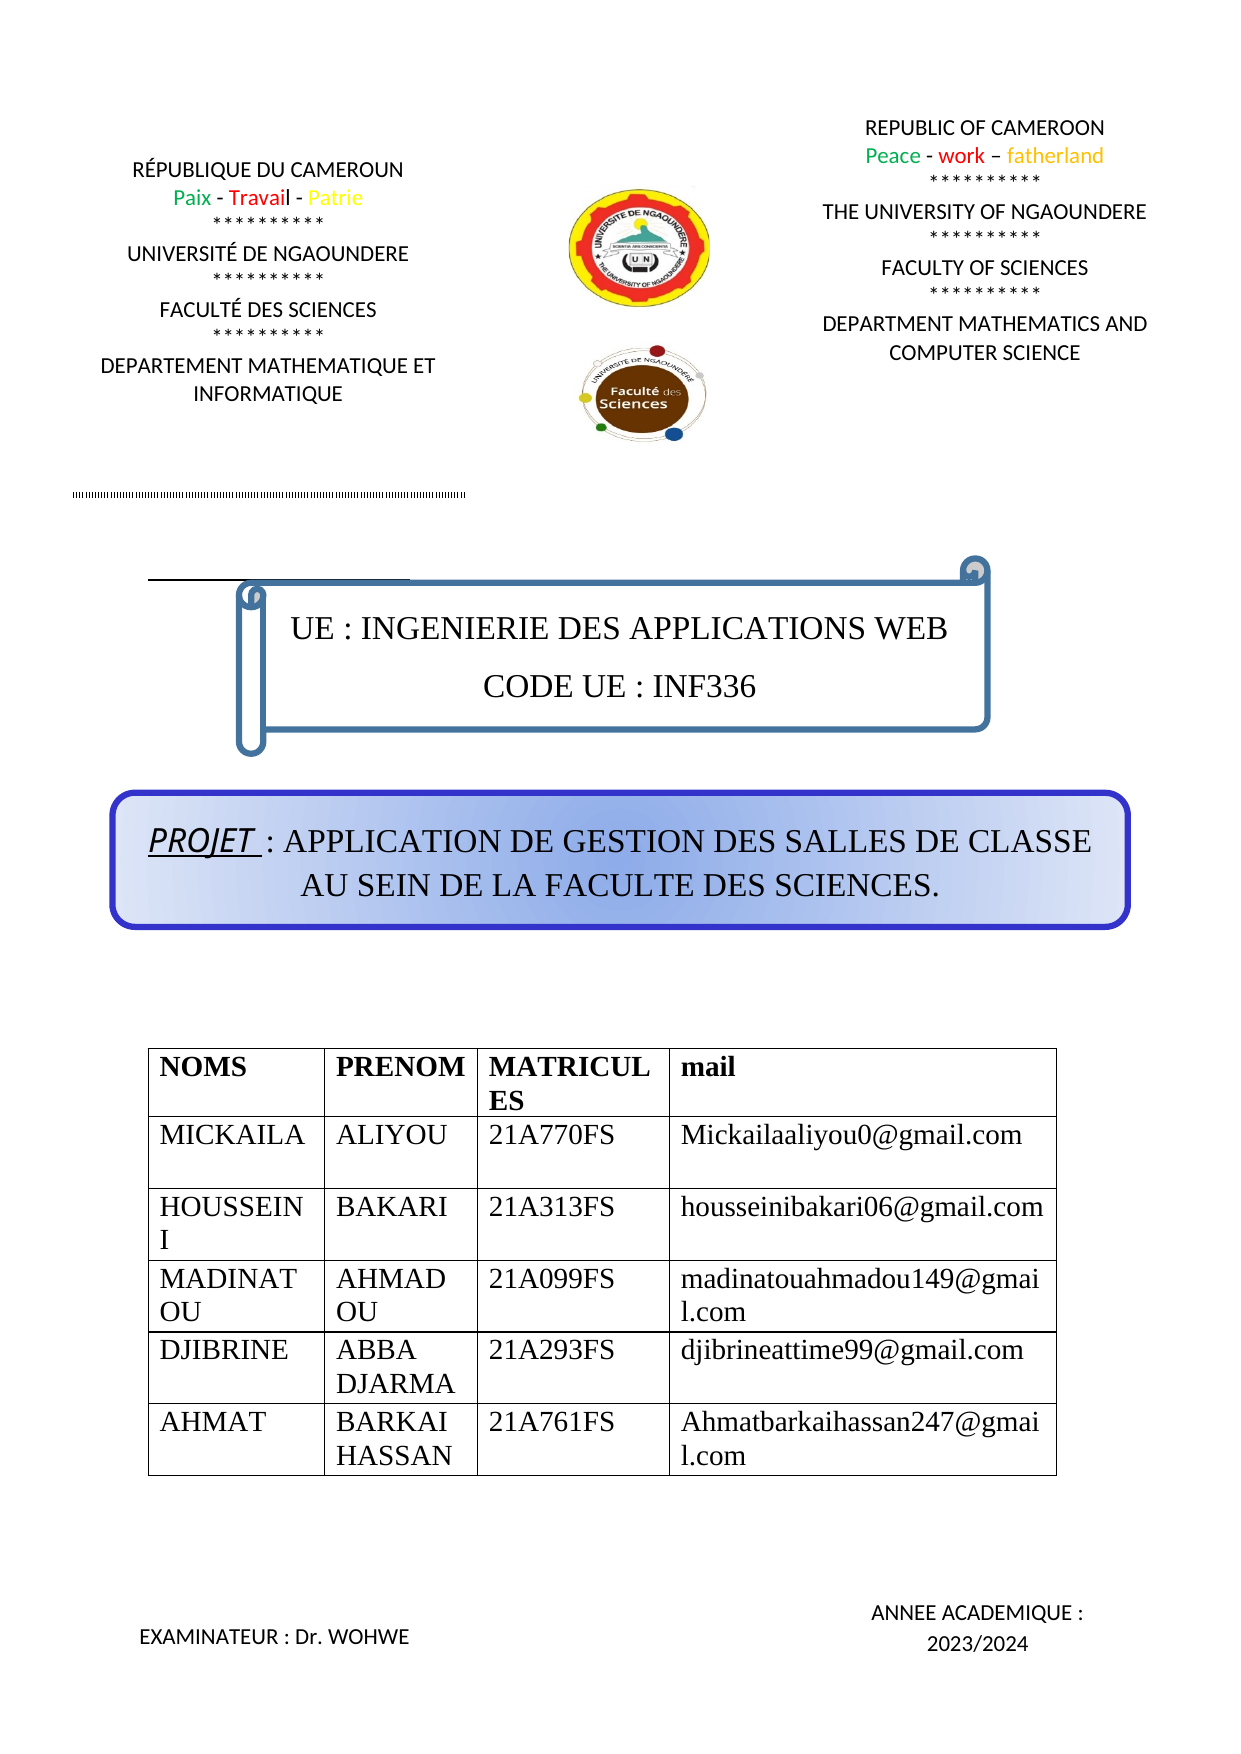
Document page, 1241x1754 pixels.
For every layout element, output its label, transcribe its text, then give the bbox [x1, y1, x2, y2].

table_cell AHMADOU [325, 1261, 477, 1331]
table_cell ABBA DJARMA [325, 1333, 477, 1403]
table_header MATRICULES [478, 1049, 669, 1116]
table_header mail [670, 1049, 1056, 1116]
table_cell DJIBRINE [149, 1333, 324, 1403]
table_cell Mickailaaliyou0@gmail.com [670, 1117, 1056, 1188]
table_cell ALIYOU [325, 1117, 477, 1188]
table_cell madinatouahmadou149@gmail.com [670, 1261, 1056, 1331]
table_cell 21A313FS [478, 1189, 669, 1260]
table_header PRENOM [325, 1049, 477, 1116]
table_cell djibrineattime99@gmail.com [670, 1333, 1056, 1403]
table_cell 21A761FS [478, 1404, 669, 1475]
table_cell AHMAT [149, 1404, 324, 1475]
picture [568, 186, 710, 309]
table_cell housseinibakari06@gmail.com [670, 1189, 1056, 1260]
table_cell HOUSSEINI [149, 1189, 324, 1260]
table_cell 21A770FS [478, 1117, 669, 1188]
table_cell MADINATOU [149, 1261, 324, 1331]
table_header NOMS [149, 1049, 324, 1116]
table_cell 21A099FS [478, 1261, 669, 1331]
table_cell 21A293FS [478, 1333, 669, 1403]
table_cell Ahmatbarkaihassan247@gmail.com [670, 1404, 1056, 1475]
table_cell BAKARI [325, 1189, 477, 1260]
table_cell BARKAI HASSAN [325, 1404, 477, 1475]
picture [573, 342, 711, 446]
table_cell MICKAILA [149, 1117, 324, 1188]
